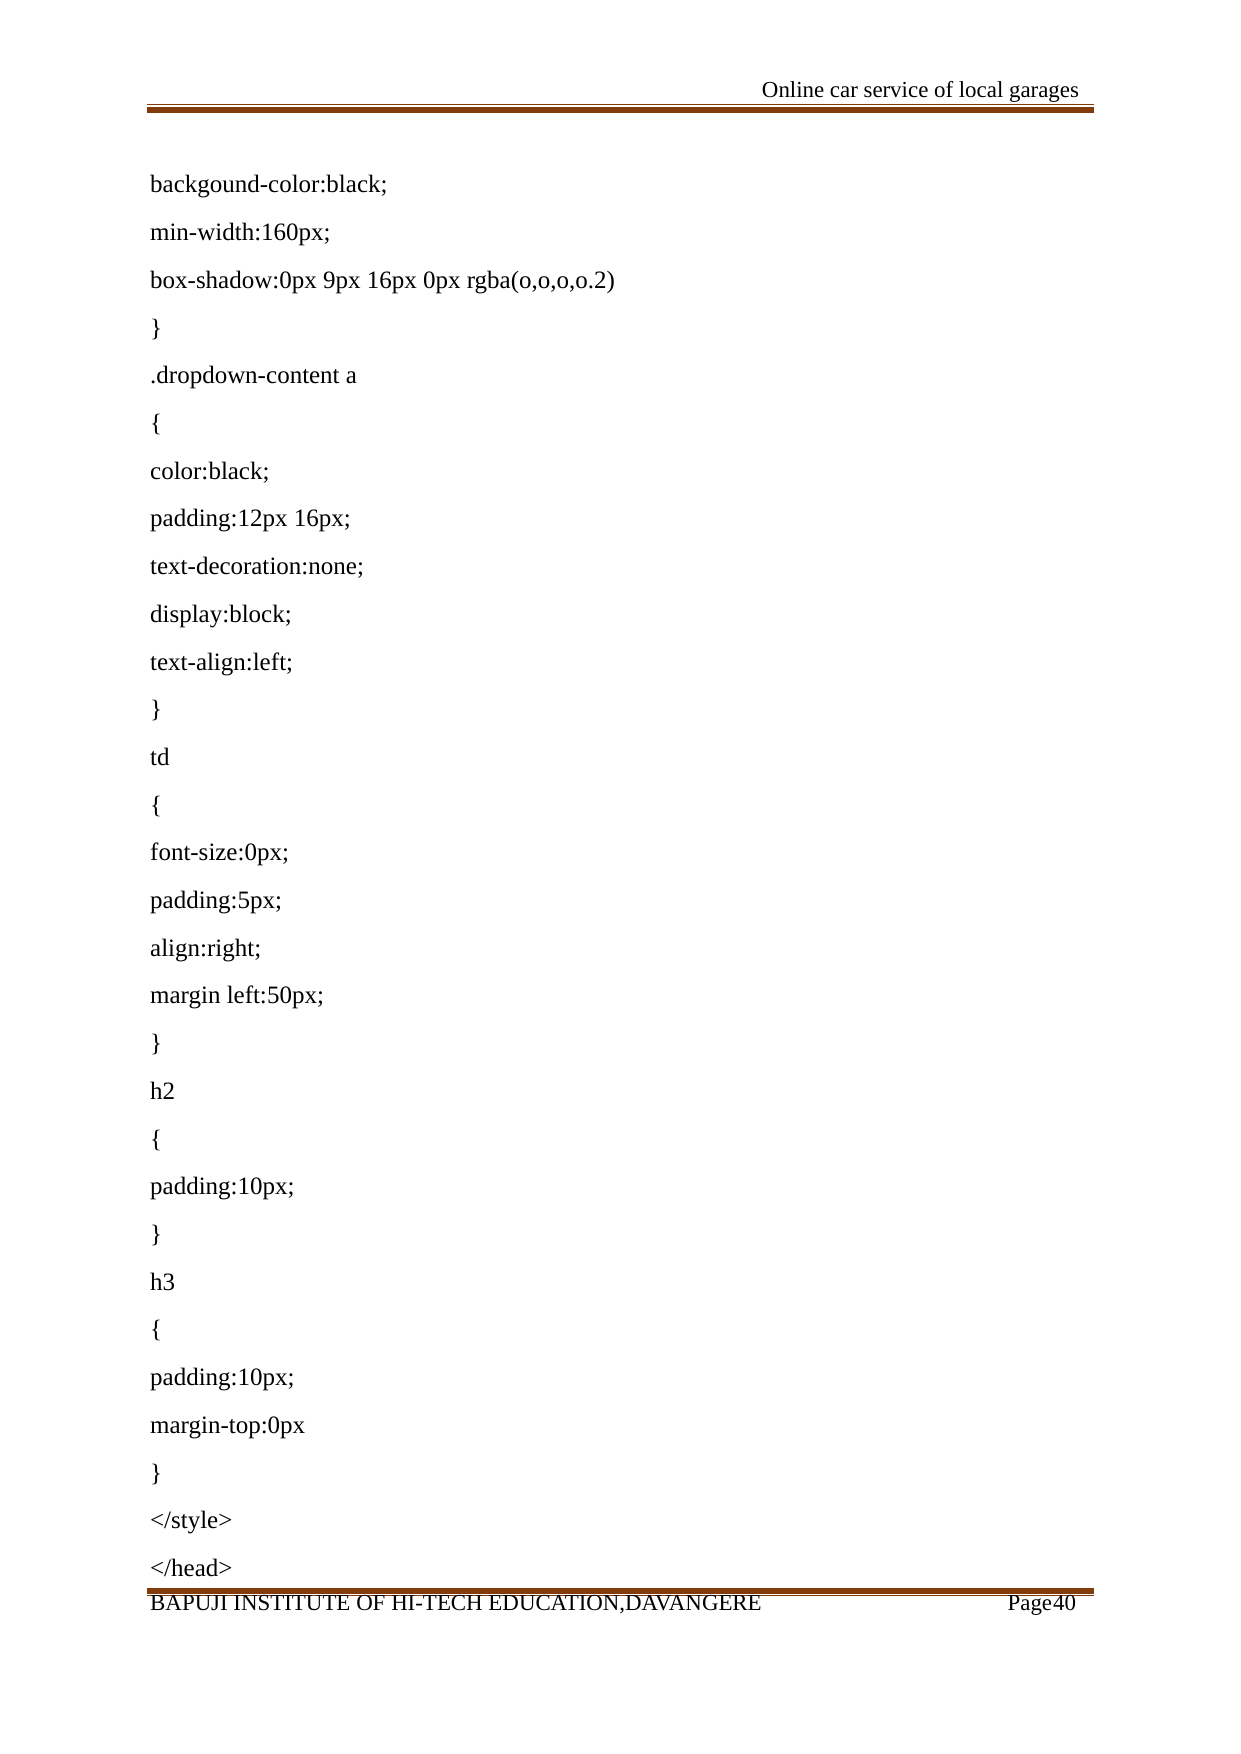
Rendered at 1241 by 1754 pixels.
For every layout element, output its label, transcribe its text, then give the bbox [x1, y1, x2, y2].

text color:black; [150, 456, 1172, 484]
text td [150, 742, 1172, 771]
text { [150, 1314, 1172, 1343]
text align:right; [150, 933, 1172, 962]
text text-align:left; [150, 647, 1172, 675]
text margin left:50px; [150, 981, 1172, 1009]
text } [150, 313, 1172, 341]
text padding:12px 16px; [150, 503, 1172, 532]
text padding:10px; [150, 1362, 1172, 1391]
text </head> [150, 1553, 1172, 1582]
text padding:5px; [150, 885, 1172, 914]
text { [150, 1124, 1172, 1152]
text backgound-color:black; [150, 169, 1172, 198]
text .dropdown-content a [150, 360, 1172, 389]
text } [150, 1458, 1172, 1486]
text } [150, 1219, 1172, 1248]
text } [150, 1028, 1172, 1057]
text padding:10px; [150, 1171, 1172, 1200]
text { [150, 790, 1172, 818]
text box-shadow:0px 9px 16px 0px rgba(o,o,o,o.2) [150, 265, 1172, 294]
text display:block; [150, 599, 1172, 628]
text } [150, 694, 1172, 723]
text h3 [150, 1267, 1172, 1296]
text font-size:0px; [150, 837, 1172, 866]
text text-decoration:none; [150, 551, 1172, 580]
text margin-top:0px [150, 1410, 1172, 1439]
text min-width:160px; [150, 217, 1172, 246]
text { [150, 408, 1172, 437]
text h2 [150, 1076, 1172, 1105]
text </style> [150, 1505, 1172, 1534]
